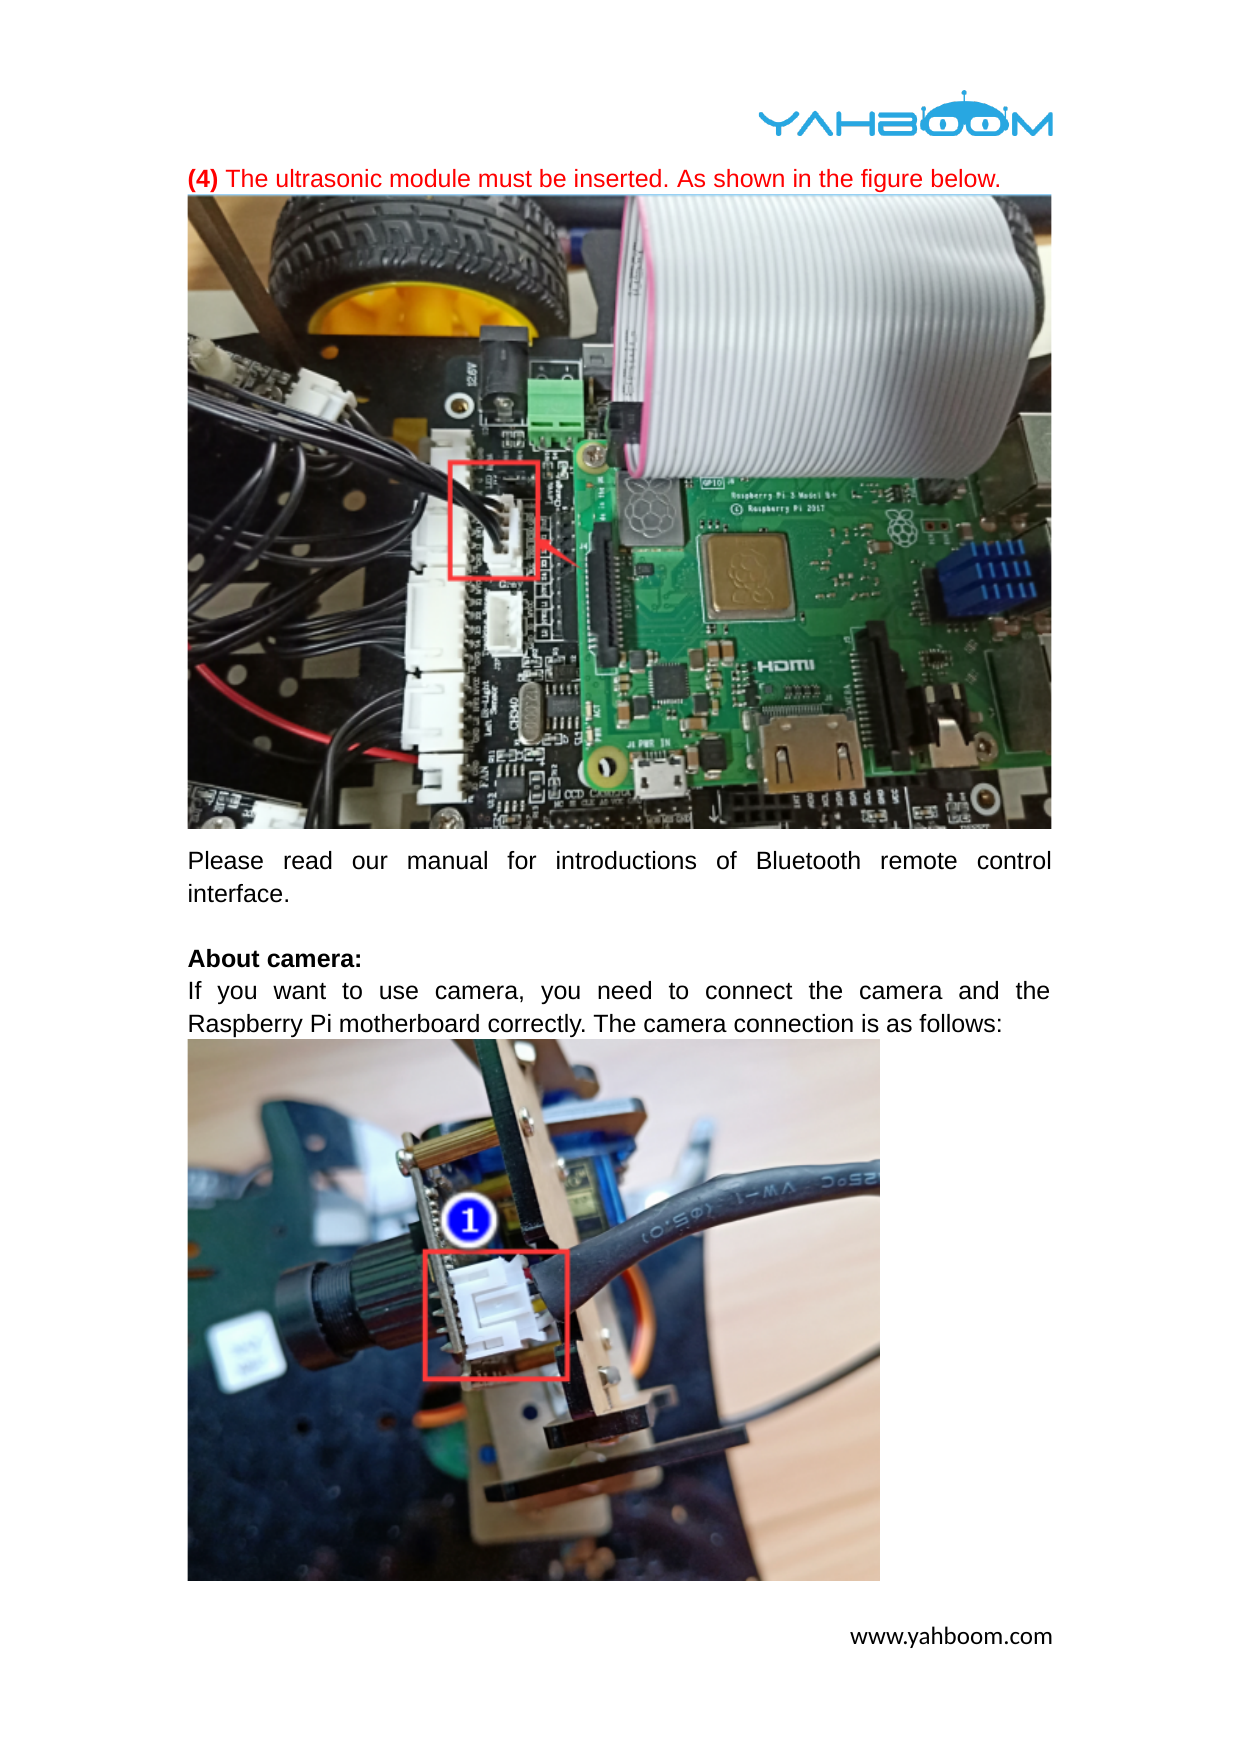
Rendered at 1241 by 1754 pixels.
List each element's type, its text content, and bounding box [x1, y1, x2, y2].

picture [187, 1039, 880, 1581]
text Please read our manual for introductions of Bluetooth remote control interface. [187, 844, 1053, 909]
picture [187, 194, 1052, 829]
text About camera: [187, 942, 1053, 974]
text (4) The ultrasonic module must be inserted. As shown in the figure below. [187, 162, 1053, 194]
text If you want to use camera, you need to connect the camera and the Raspberry Pi motherboard correctly. The camera connection is as follows: [187, 974, 1053, 1039]
picture [758, 90, 1053, 136]
